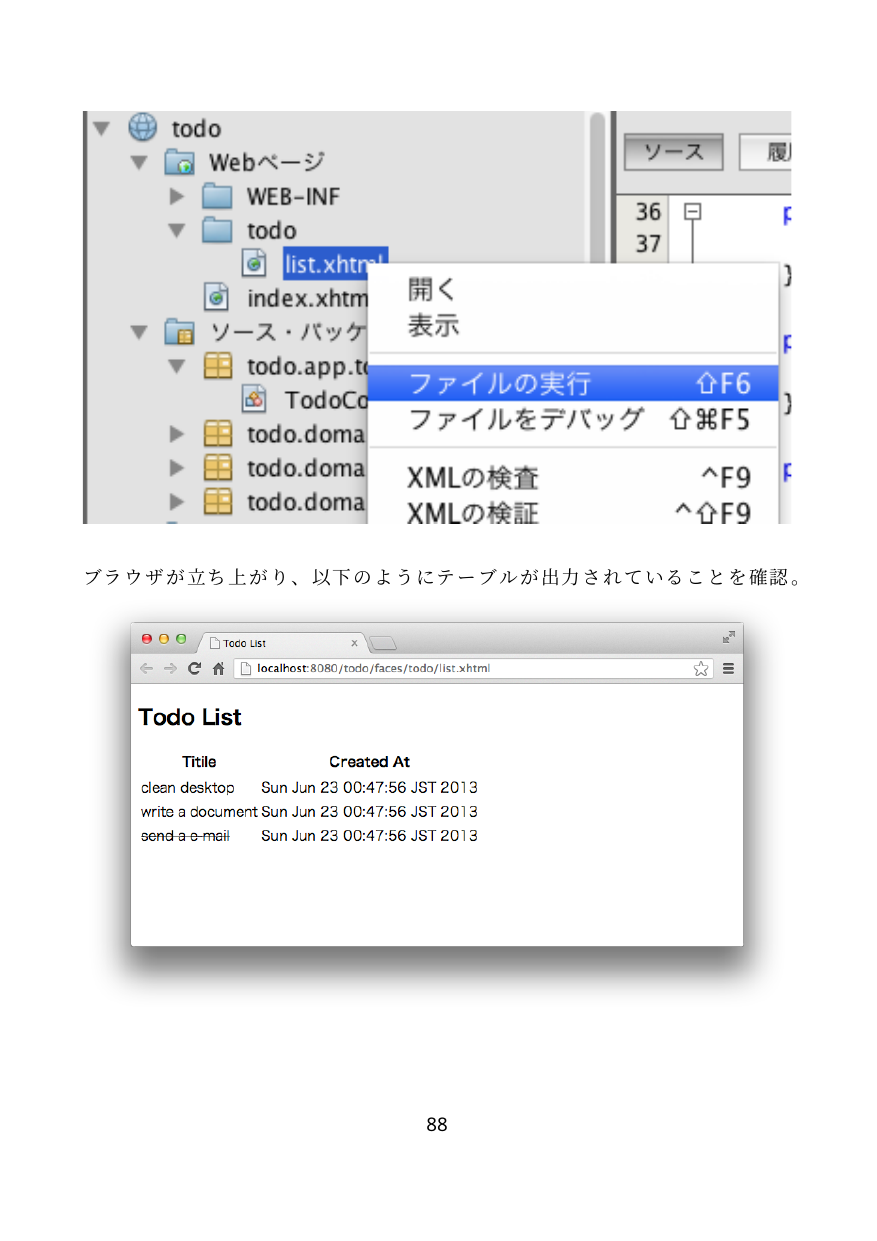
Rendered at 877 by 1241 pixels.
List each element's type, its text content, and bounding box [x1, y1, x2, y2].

picture [82, 111, 792, 524]
text ブラウザが立ち上がり、以下のようにテーブルが出力されていることを確認。 [83, 561, 791, 592]
picture [82, 592, 792, 1014]
